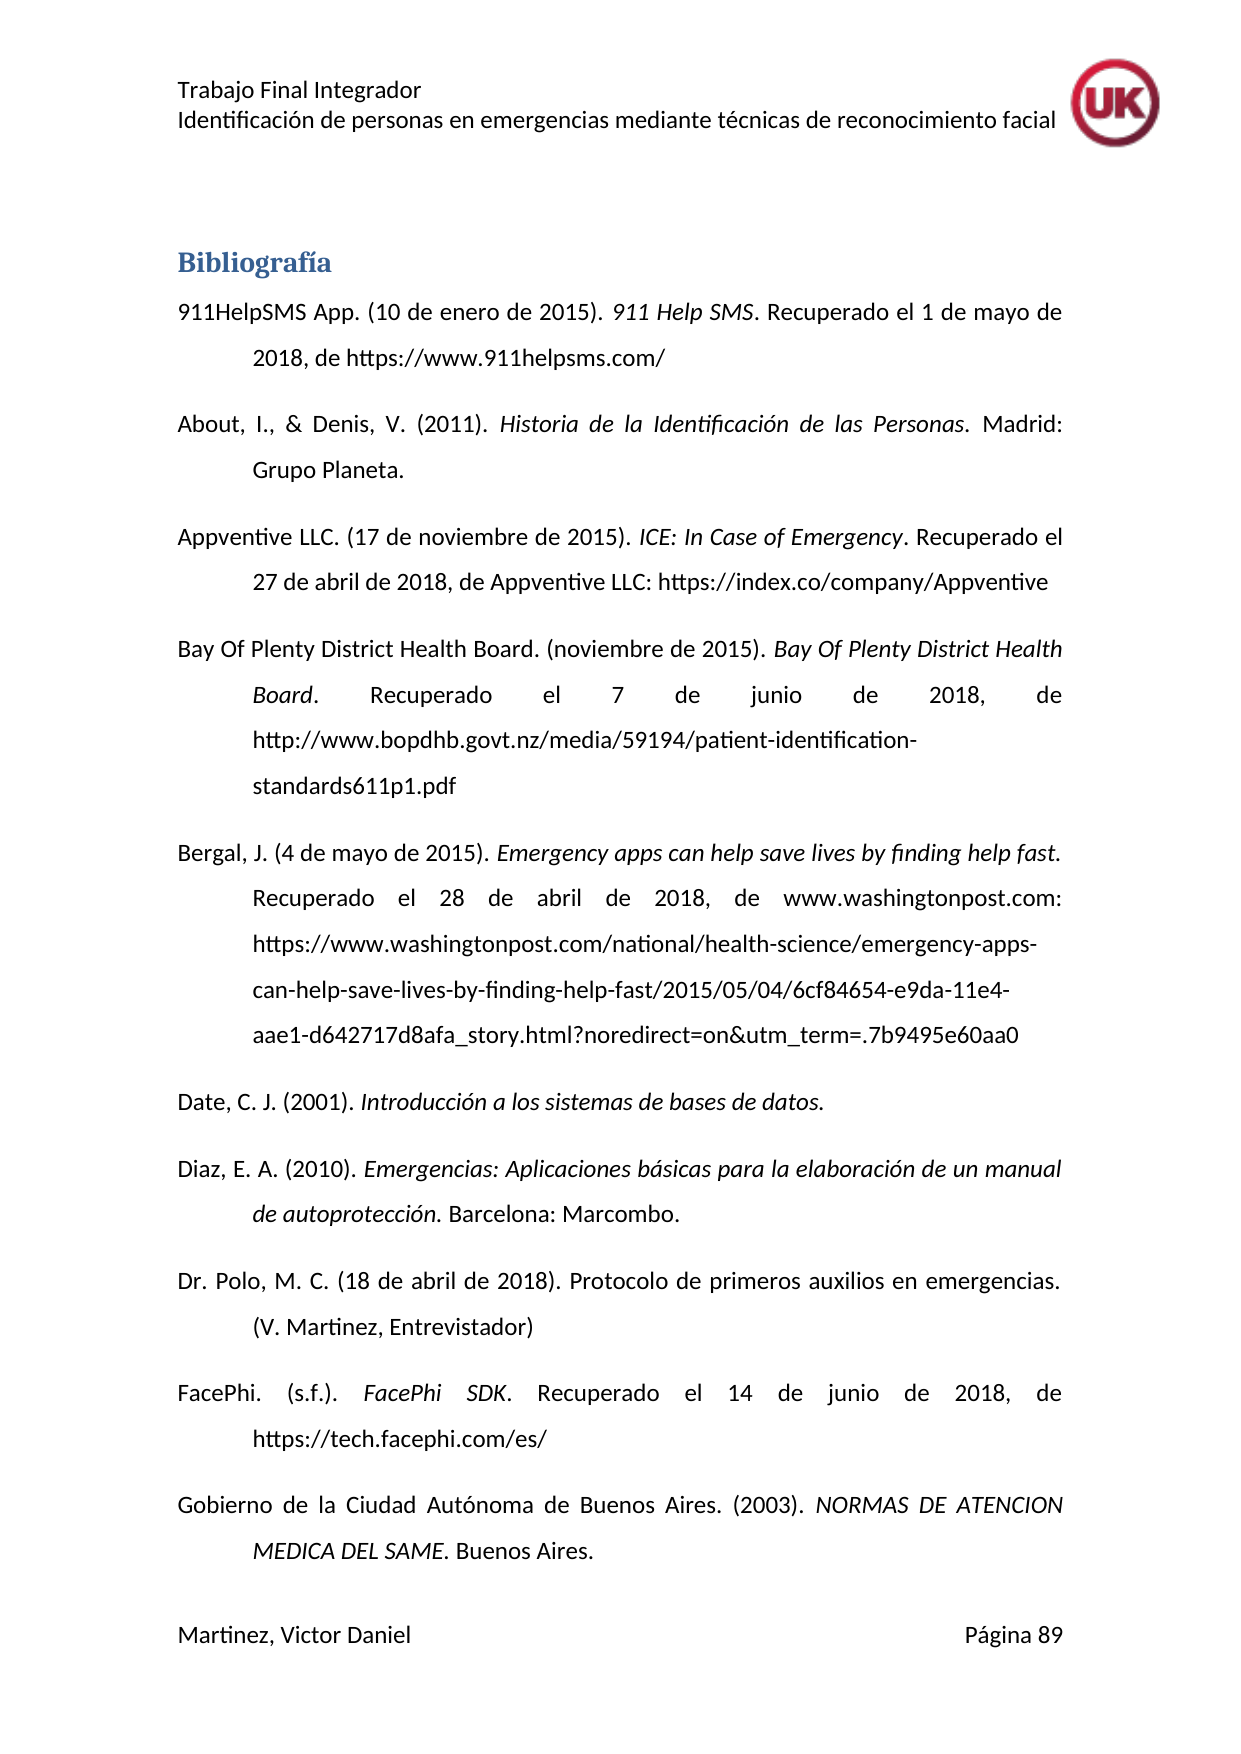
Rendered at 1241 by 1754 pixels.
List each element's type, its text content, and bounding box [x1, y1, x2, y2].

text Date, C. J. (2001). Introducción a los sistemas de bases de datos. [177, 1086, 1063, 1117]
text Appventive LLC. (17 de noviembre de 2015). ICE: In Case of Emergency. Recuperado el 27 de abril de 2018, de Appventive LLC: https://index.co/company/Appventive [177, 521, 1063, 597]
picture [1057, 48, 1177, 155]
text Dr. Polo, M. C. (18 de abril de 2018). Protocolo de primeros auxilios en emergencias. (V. Martinez, Entrevistador) [177, 1265, 1063, 1341]
text Bergal, J. (4 de mayo de 2015). Emergency apps can help save lives by finding help fast. Recuperado el 28 de abril de 2018, de www.washingtonpost.com: https://www.washingtonpost.com/national/health-science/emergency-apps-can-help-save-lives-by-finding-help-fast/2015/05/04/6cf84654-e9da-11e4-aae1-d642717d8afa_story.html?noredirect=on&utm_term=.7b9495e60aa0 [177, 837, 1063, 1050]
text Gobierno de la Ciudad Autónoma de Buenos Aires. (2003). NORMAS DE ATENCION MEDICA DEL SAME. Buenos Aires. [177, 1490, 1063, 1566]
text FacePhi. (s.f.). FacePhi SDK. Recuperado el 14 de junio de 2018, de https://tech.facephi.com/es/ [177, 1377, 1063, 1454]
text Bibliografía [177, 246, 1063, 279]
text About, I., & Denis, V. (2011). Historia de la Identificación de las Personas. Madrid: Grupo Planeta. [177, 408, 1063, 485]
text Diaz, E. A. (2010). Emergencias: Aplicaciones básicas para la elaboración de un manual de autoprotección. Barcelona: Marcombo. [177, 1153, 1063, 1229]
text 911HelpSMS App. (10 de enero de 2015). 911 Help SMS. Recuperado el 1 de mayo de 2018, de https://www.911helpsms.com/ [177, 296, 1063, 372]
text Bay Of Plenty District Health Board. (noviembre de 2015). Bay Of Plenty District Health Board. Recuperado el 7 de junio de 2018, de http://www.bopdhb.govt.nz/media/59194/patient-identification-standards611p1.pdf [177, 633, 1063, 801]
